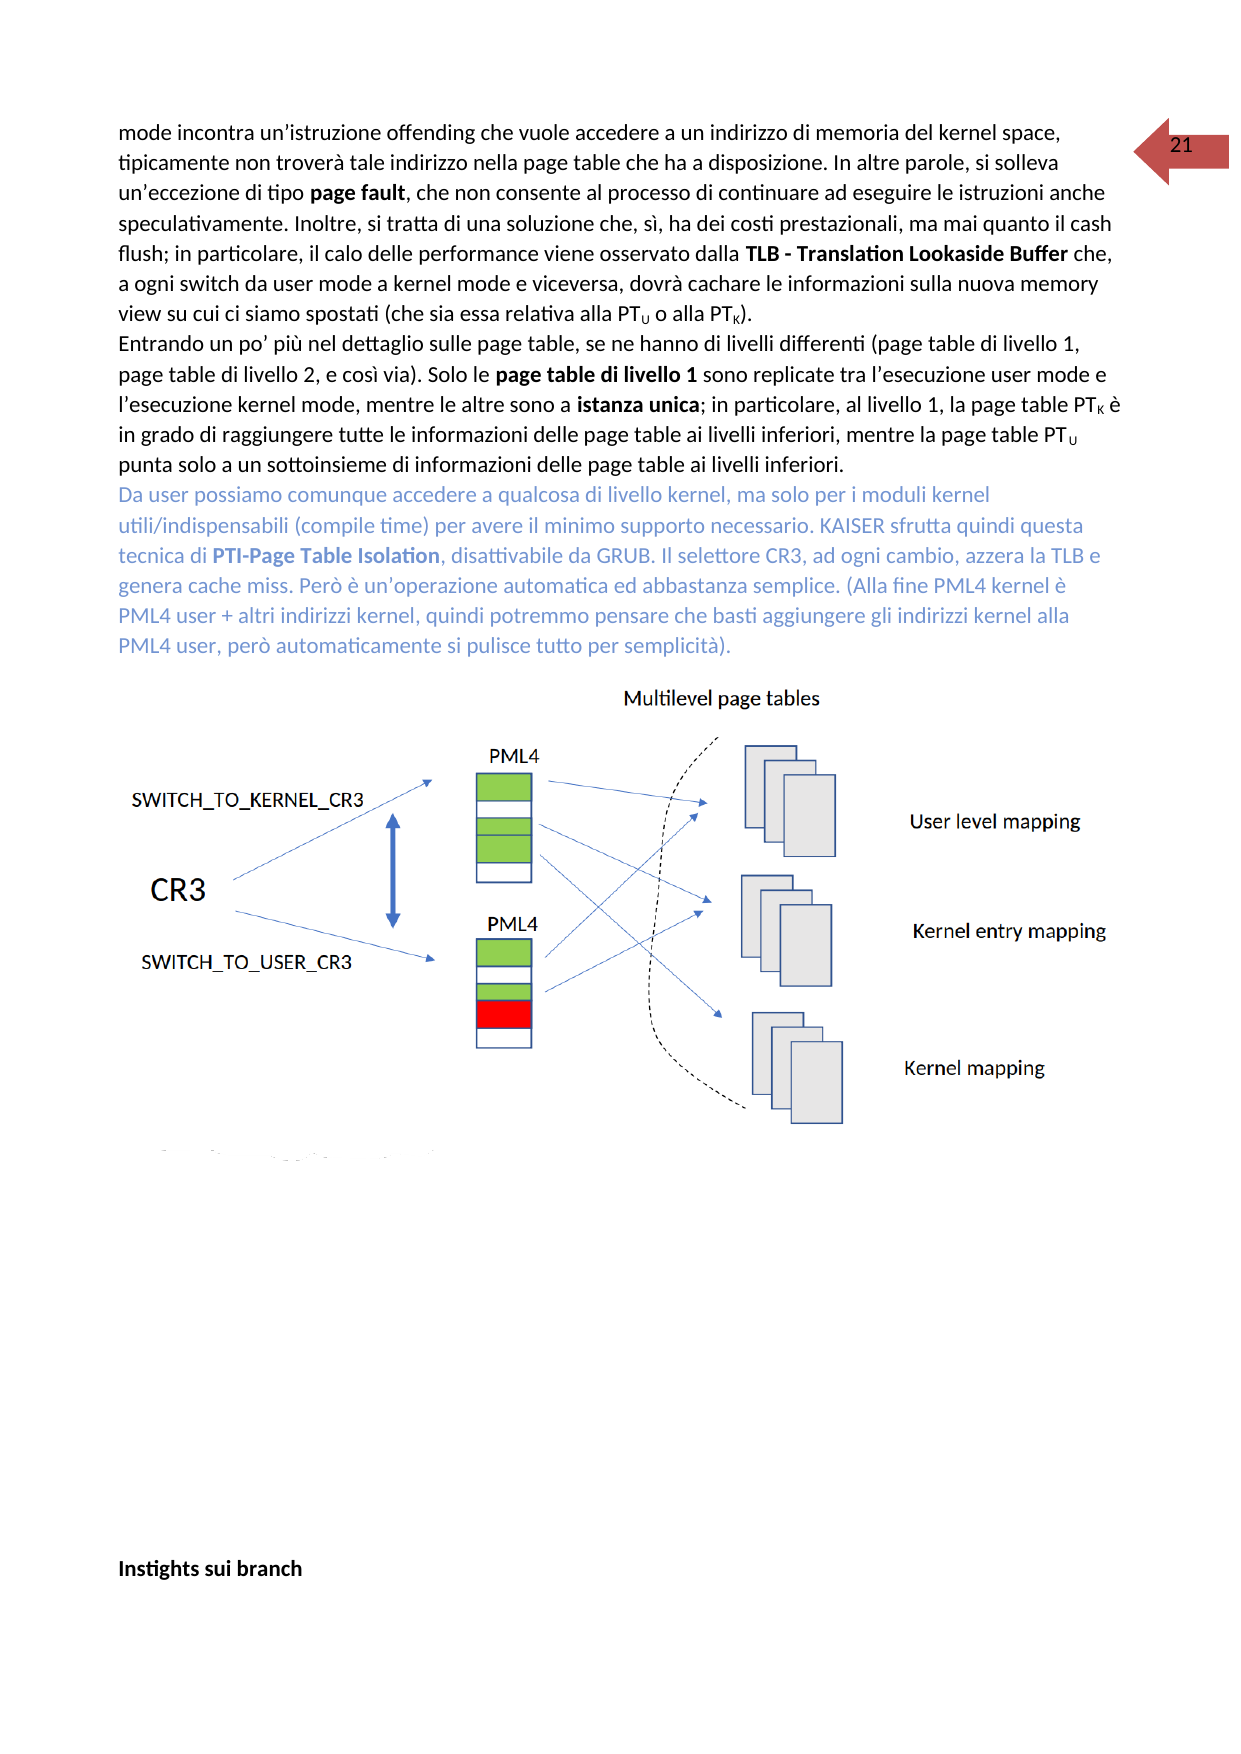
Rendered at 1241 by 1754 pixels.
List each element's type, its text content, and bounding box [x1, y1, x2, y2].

picture [118, 678, 1123, 1161]
text Instights sui branch [118, 1554, 1122, 1583]
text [118, 118, 1122, 660]
